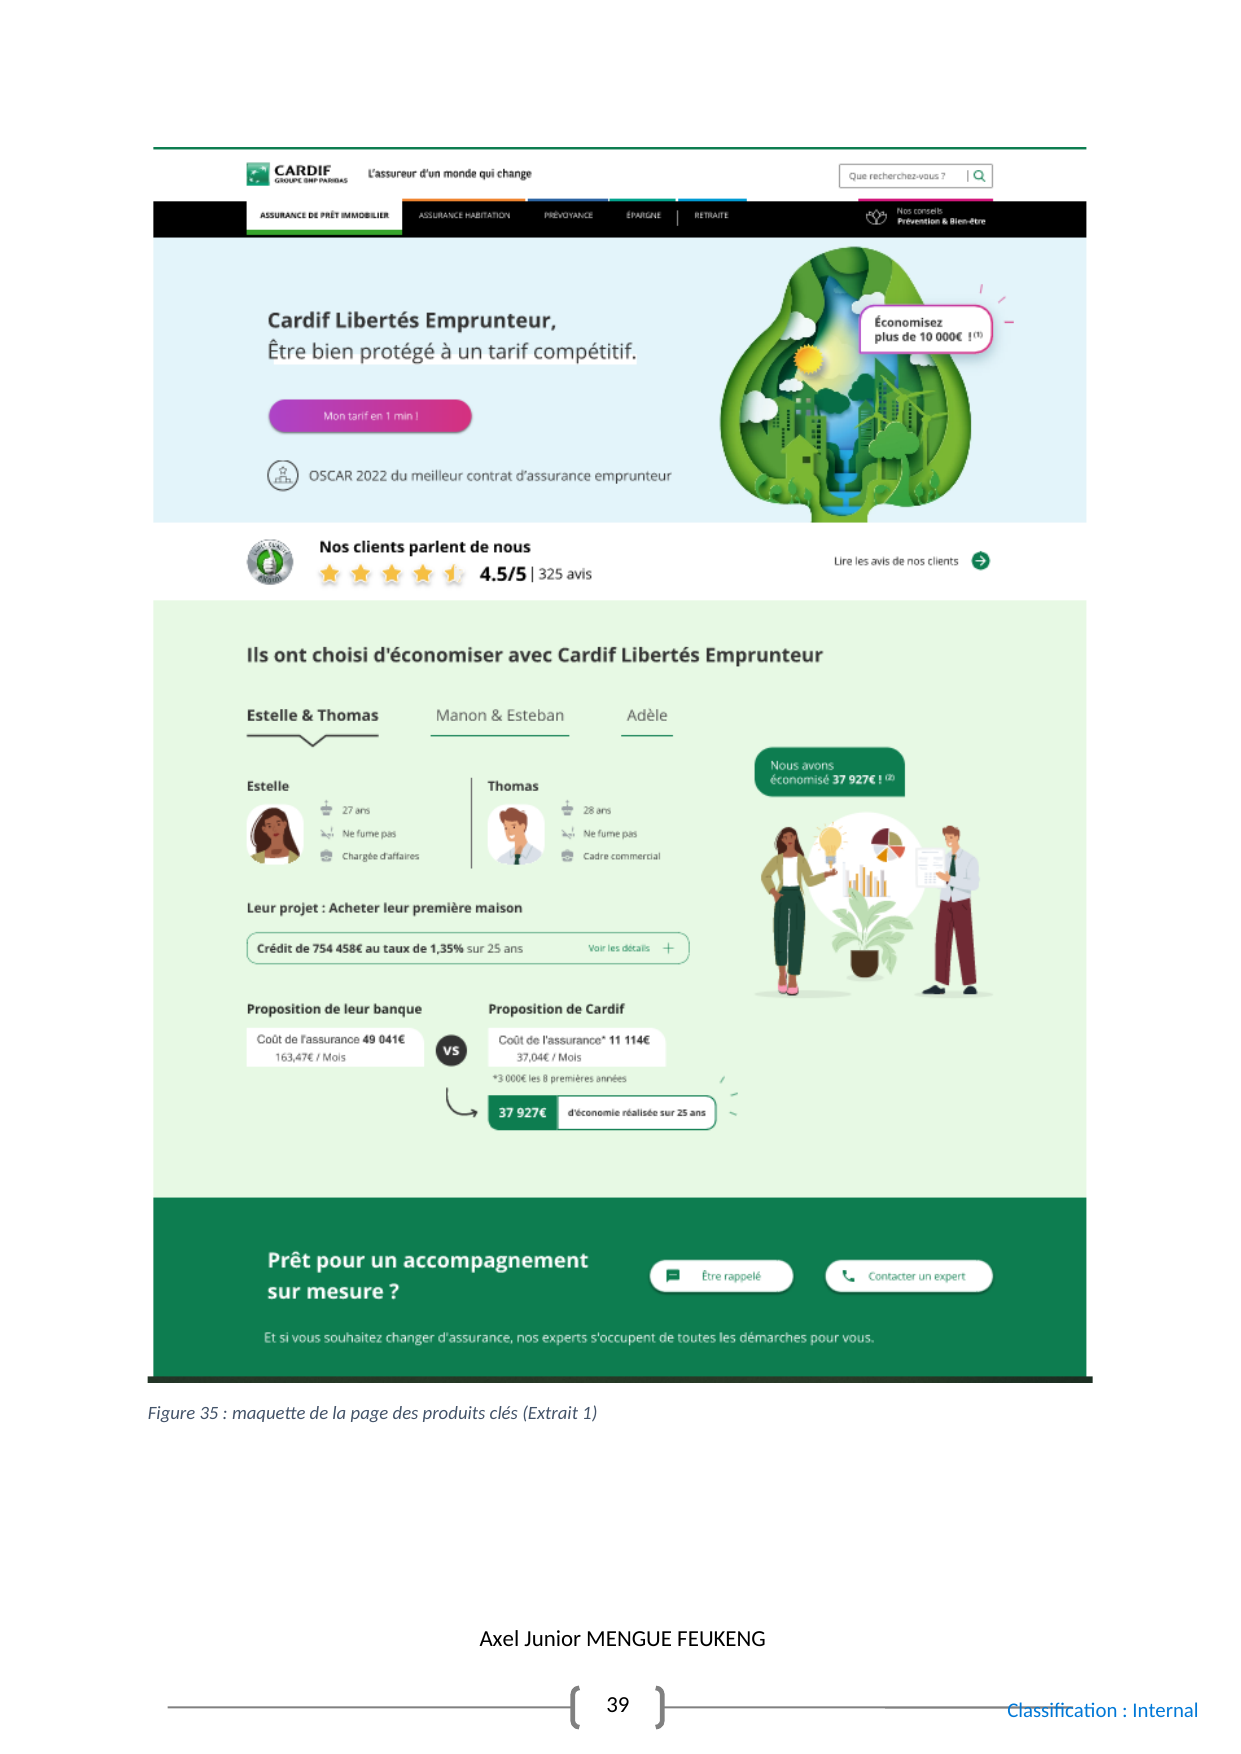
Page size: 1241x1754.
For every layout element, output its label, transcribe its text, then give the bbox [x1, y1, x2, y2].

picture [147, 147, 1093, 1383]
